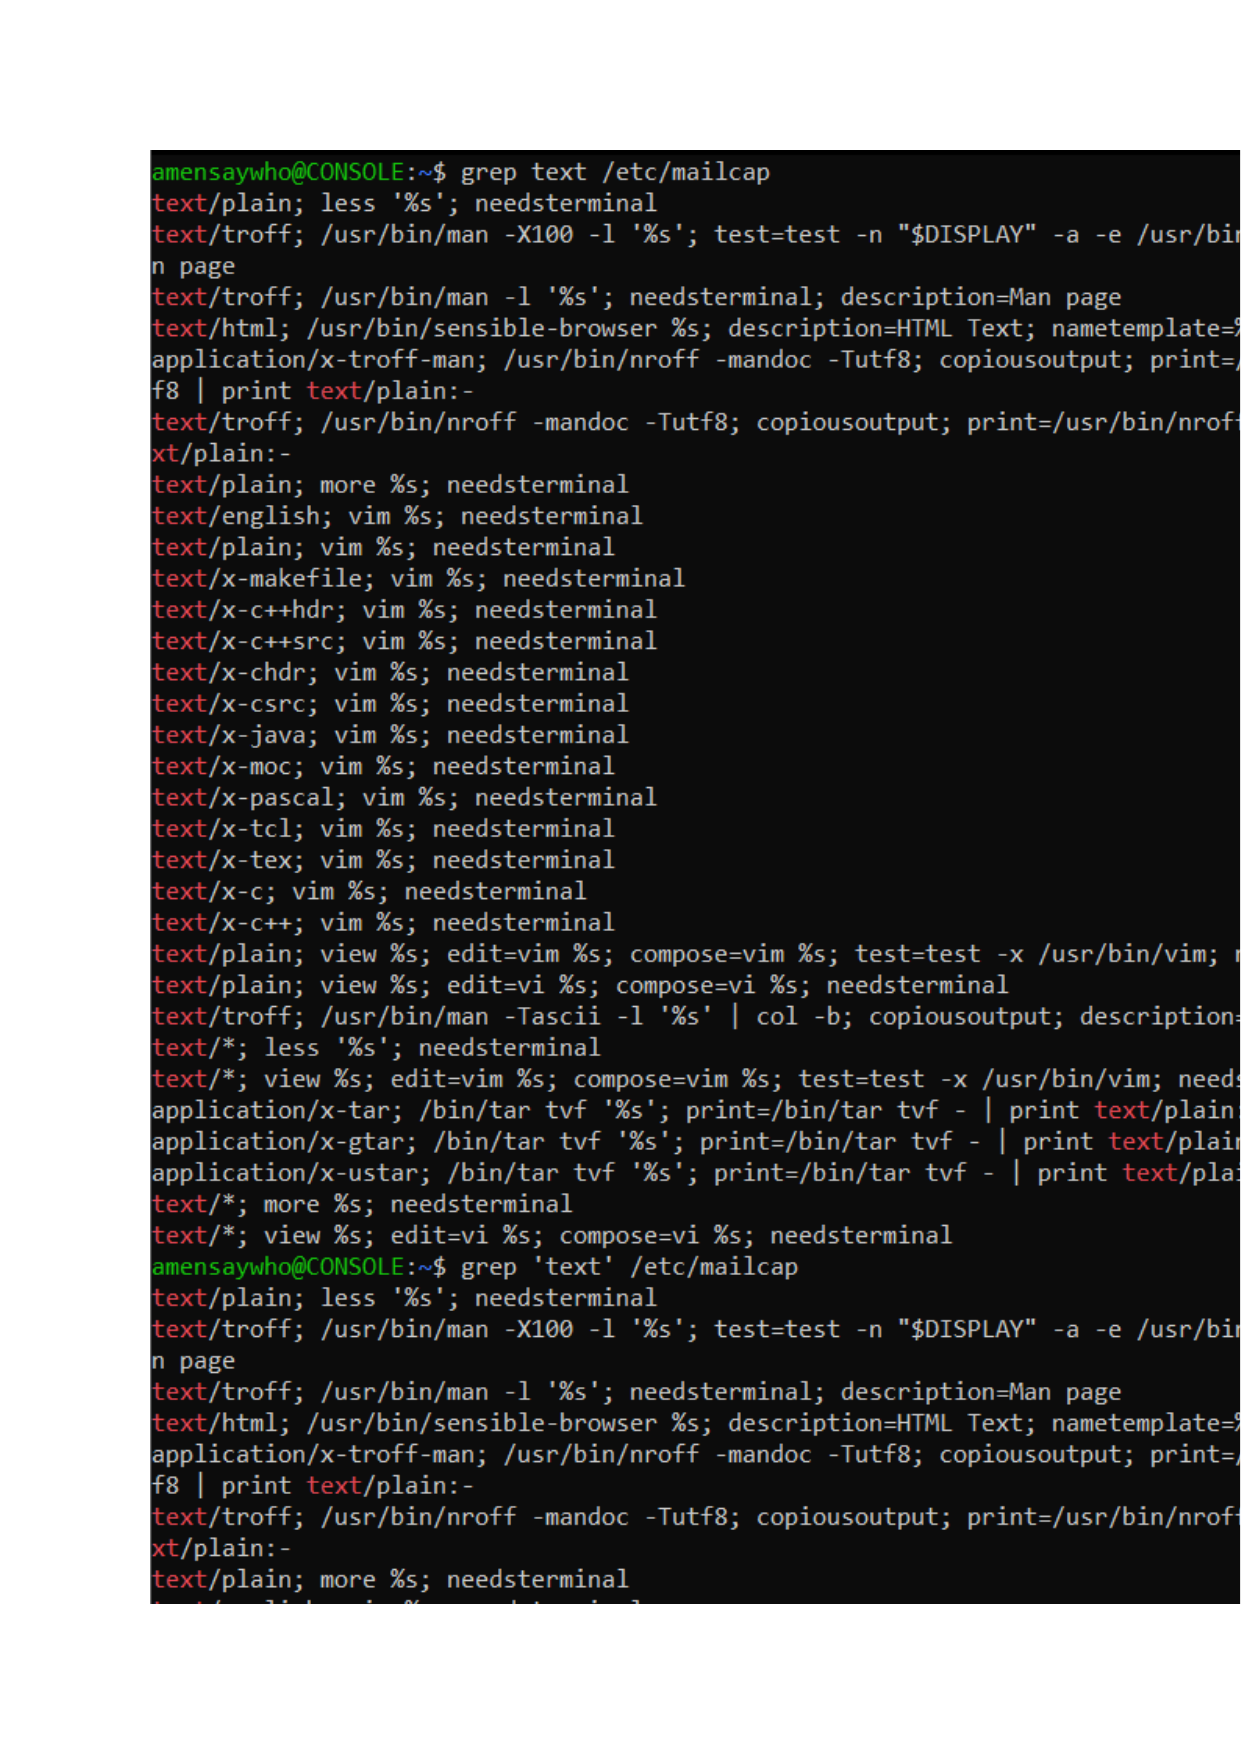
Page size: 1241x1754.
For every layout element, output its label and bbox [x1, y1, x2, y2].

picture [150, 150, 1241, 1604]
